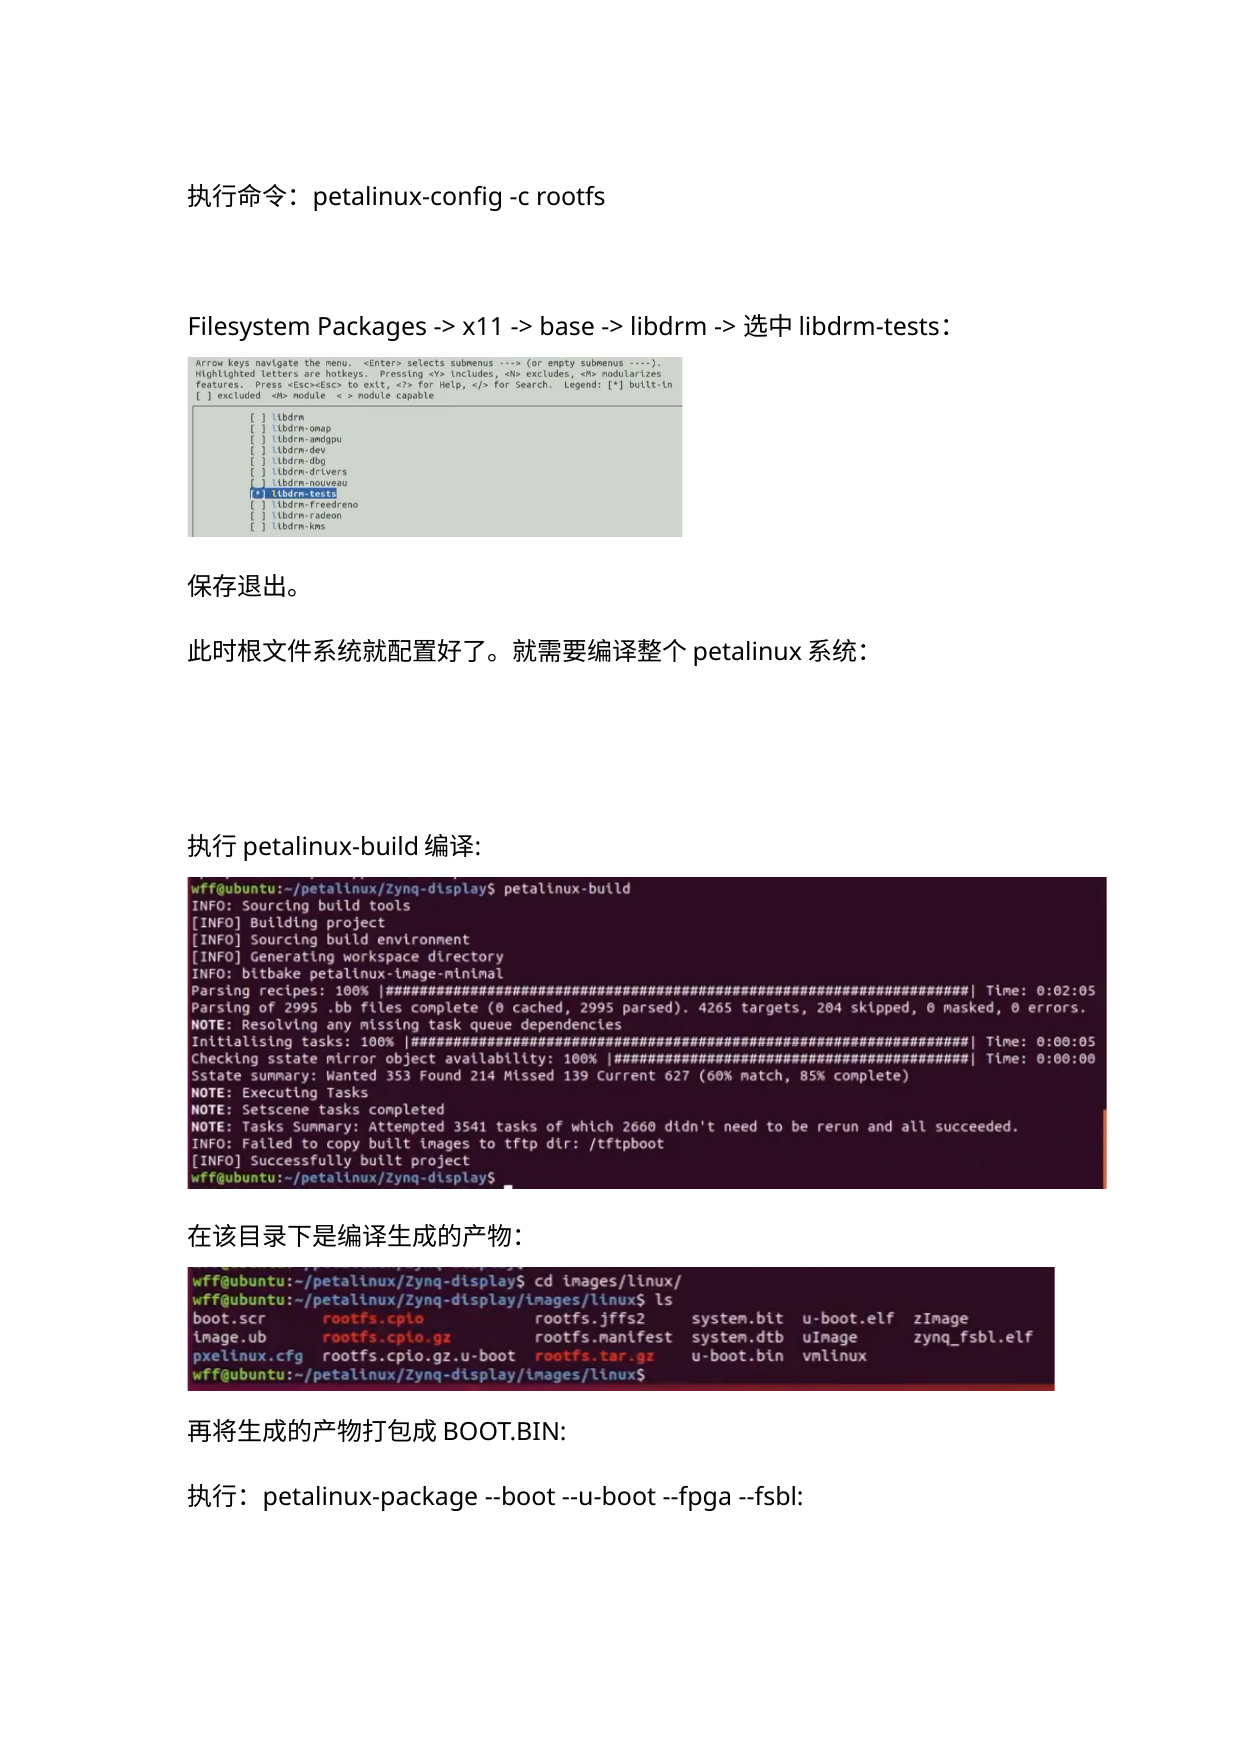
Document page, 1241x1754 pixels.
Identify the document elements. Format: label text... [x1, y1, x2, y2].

text 执行命令：petalinux-config -c rootfs [187, 162, 1053, 227]
text 保存退出。 [187, 552, 1053, 617]
picture [187, 1267, 1055, 1391]
text 执行petalinux-build编译: [187, 812, 1053, 877]
text Filesystem Packages -> x11 -> base -> libdrm -> 选中libdrm-tests： [187, 292, 1053, 357]
text 再将生成的产物打包成BOOT.BIN: [187, 1397, 1053, 1462]
text 执行：petalinux-package --boot --u-boot --fpga --fsbl: [187, 1462, 1053, 1527]
text 在该目录下是编译生成的产物： [187, 1202, 1053, 1267]
picture [187, 357, 683, 537]
picture [187, 877, 1107, 1189]
text 此时根文件系统就配置好了。就需要编译整个petalinux系统： [187, 617, 1053, 682]
